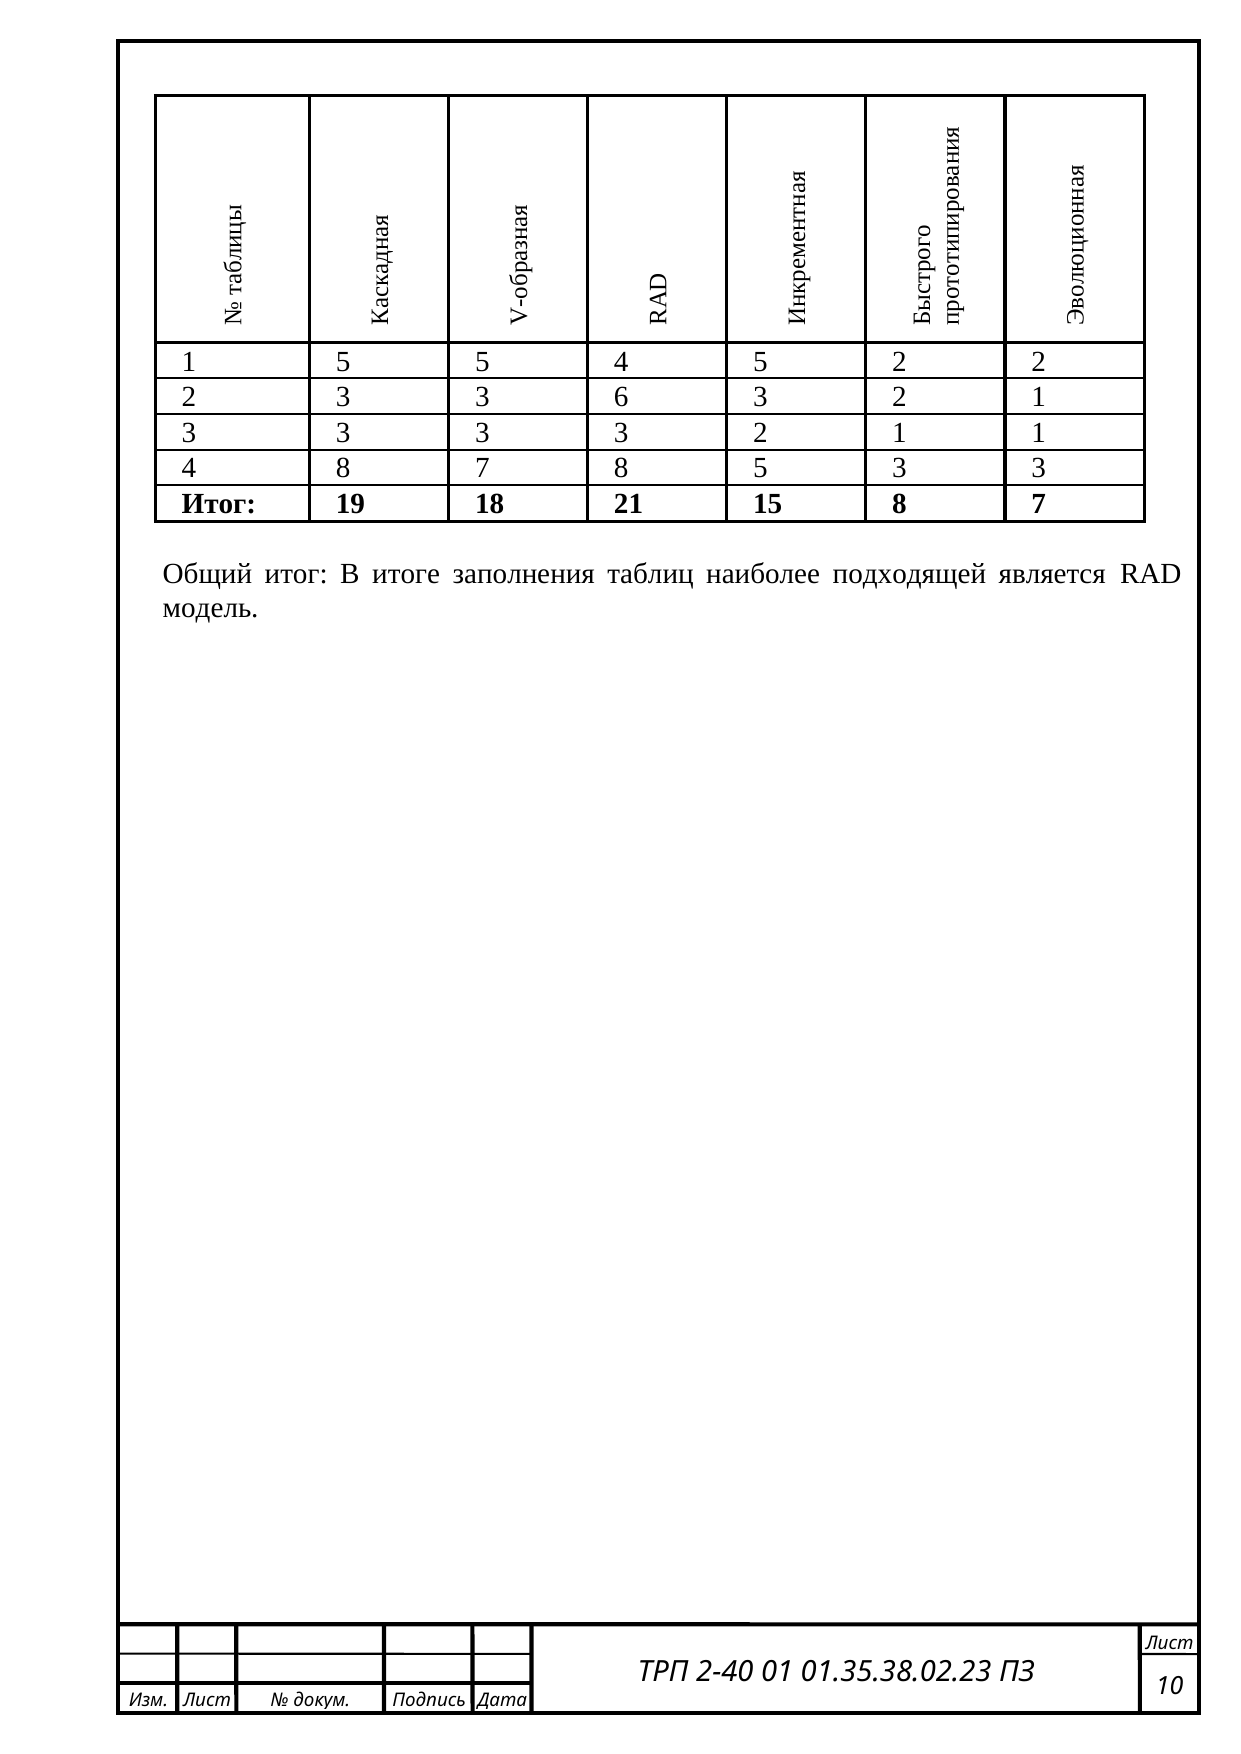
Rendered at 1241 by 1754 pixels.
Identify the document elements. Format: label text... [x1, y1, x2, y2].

table_cell 8 [311, 451, 447, 484]
table_header № таблицы [157, 97, 308, 341]
table_cell 5 [311, 344, 447, 377]
table_cell 3 [157, 415, 308, 448]
table_cell 3 [867, 451, 1003, 484]
table_cell 2 [867, 344, 1003, 377]
table_cell 2 [867, 379, 1003, 413]
table_cell 3 [728, 379, 864, 413]
table_cell 1 [867, 415, 1003, 448]
table_cell 1 [1007, 379, 1143, 413]
table_cell 7 [450, 451, 586, 484]
table_header Каскадная [311, 97, 447, 341]
table_cell 5 [450, 344, 586, 377]
table_cell 2 [1007, 344, 1143, 377]
table_cell 3 [311, 415, 447, 448]
table_header V-образная [450, 97, 586, 341]
table_cell 8 [589, 451, 725, 484]
table_cell 18 [450, 486, 586, 520]
table_header Инкрементная [728, 97, 864, 341]
table_cell 19 [311, 486, 447, 520]
table_cell 1 [157, 344, 308, 377]
text Общий итог: В итоге заполнения таблиц наиболее подходящей является RAD модель. [162, 556, 1181, 623]
table_cell 5 [728, 344, 864, 377]
table_cell 15 [728, 486, 864, 520]
table_cell 8 [867, 486, 1003, 520]
table_header RAD [589, 97, 725, 341]
table_cell 2 [728, 415, 864, 448]
table_header Быстрого прототипирования [867, 97, 1003, 341]
table_cell 3 [311, 379, 447, 413]
table_cell 4 [589, 344, 725, 377]
table_cell Итог: [157, 486, 308, 520]
table_cell 7 [1007, 486, 1143, 520]
table_cell 6 [589, 379, 725, 413]
table_cell 21 [589, 486, 725, 520]
table_cell 3 [1007, 451, 1143, 484]
table_cell 3 [589, 415, 725, 448]
table_cell 1 [1007, 415, 1143, 448]
table_cell 5 [728, 451, 864, 484]
table_cell 3 [450, 415, 586, 448]
table_cell 3 [450, 379, 586, 413]
table_header Эволюционная [1007, 97, 1143, 341]
table_cell 2 [157, 379, 308, 413]
table_cell 4 [157, 451, 308, 484]
